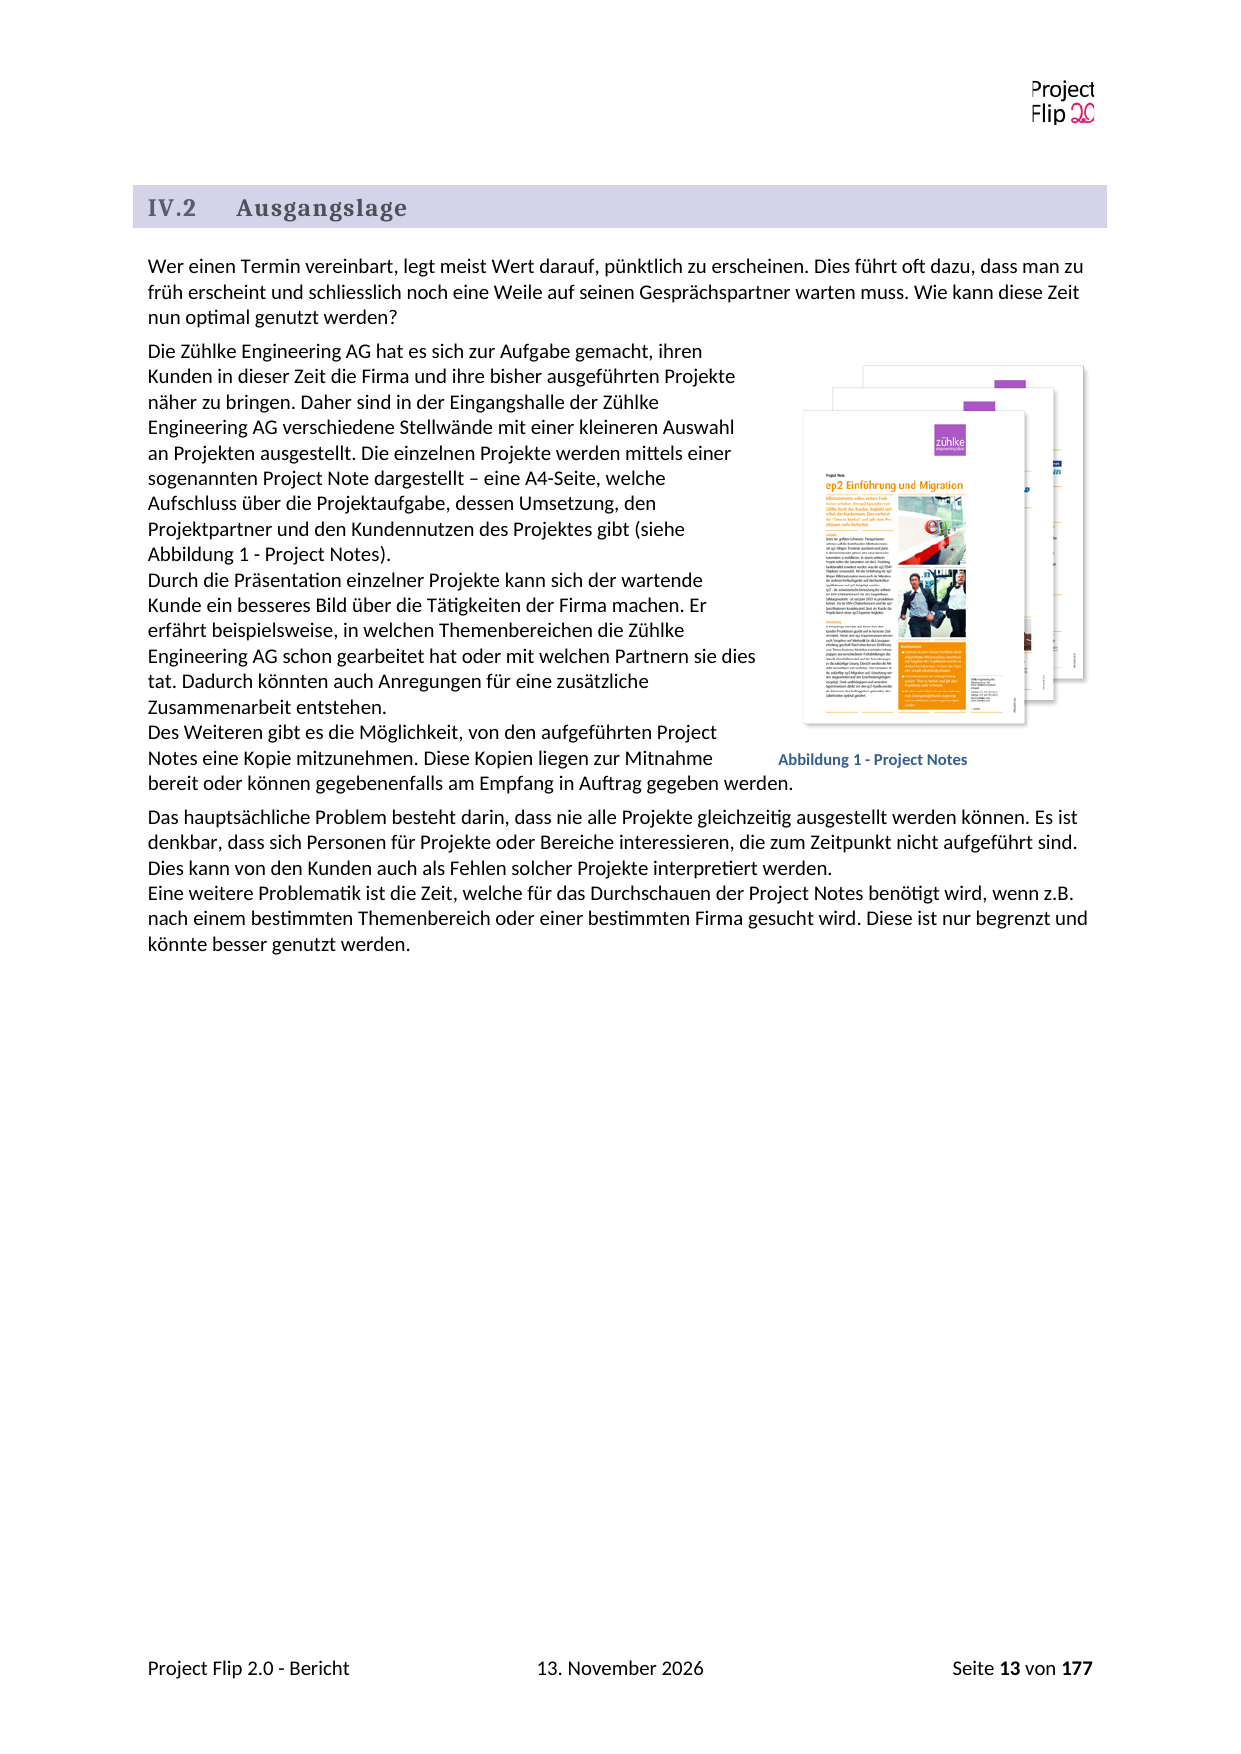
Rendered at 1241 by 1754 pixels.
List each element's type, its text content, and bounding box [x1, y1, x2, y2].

picture [1081, 79, 1097, 124]
text Das hauptsächliche Problem besteht darin, dass nie alle Projekte gleichzeitig ausgestellt werden können. Es ist denkbar, dass sich Personen für Projekte oder Bereiche interessieren, die zum Zeitpunkt nicht aufgeführt sind. Dies kann von den Kunden auch als Fehlen solcher Projekte interpretiert werden. Eine weitere Problematik ist die Zeit, welche für das Durchschauen der Project Notes benötigt wird, wenn z.B. nach einem bestimmten Themenbereich oder einer bestimmten Firma gesucht wird. Diese ist nur begrenzt und könnte besser genutzt werden. [148, 804, 1093, 956]
subtitle Ausgangslage [139, 191, 1101, 222]
text Wer einen Termin vereinbart, legt meist Wert darauf, pünktlich zu erscheinen. Dies führt oft dazu, dass man zu früh erscheint und schliesslich noch eine Weile auf seinen Gesprächspartner warten muss. Wie kann diese Zeit nun optimal genutzt werden? [148, 253, 1093, 330]
picture [778, 340, 1116, 741]
